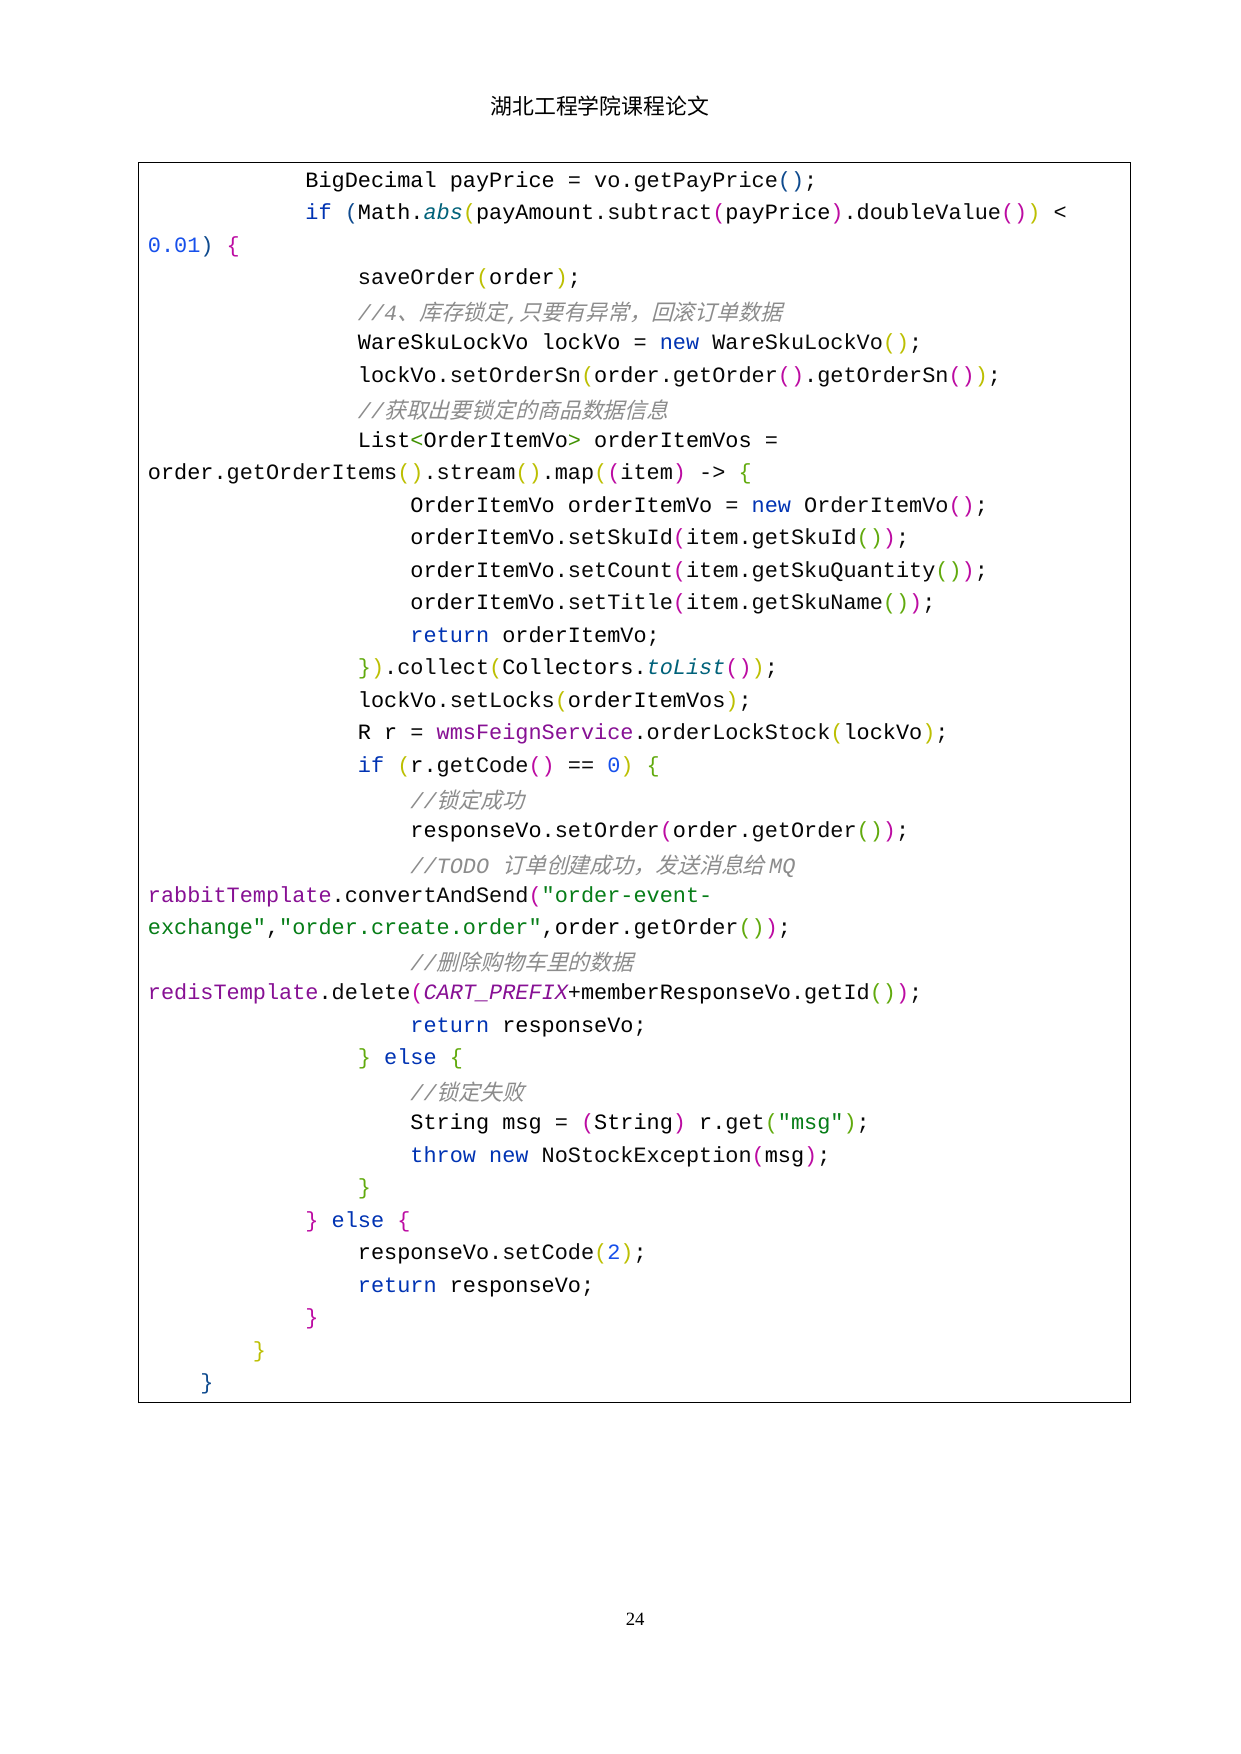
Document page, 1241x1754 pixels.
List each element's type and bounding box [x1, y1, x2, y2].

text [139, 163, 1130, 1402]
